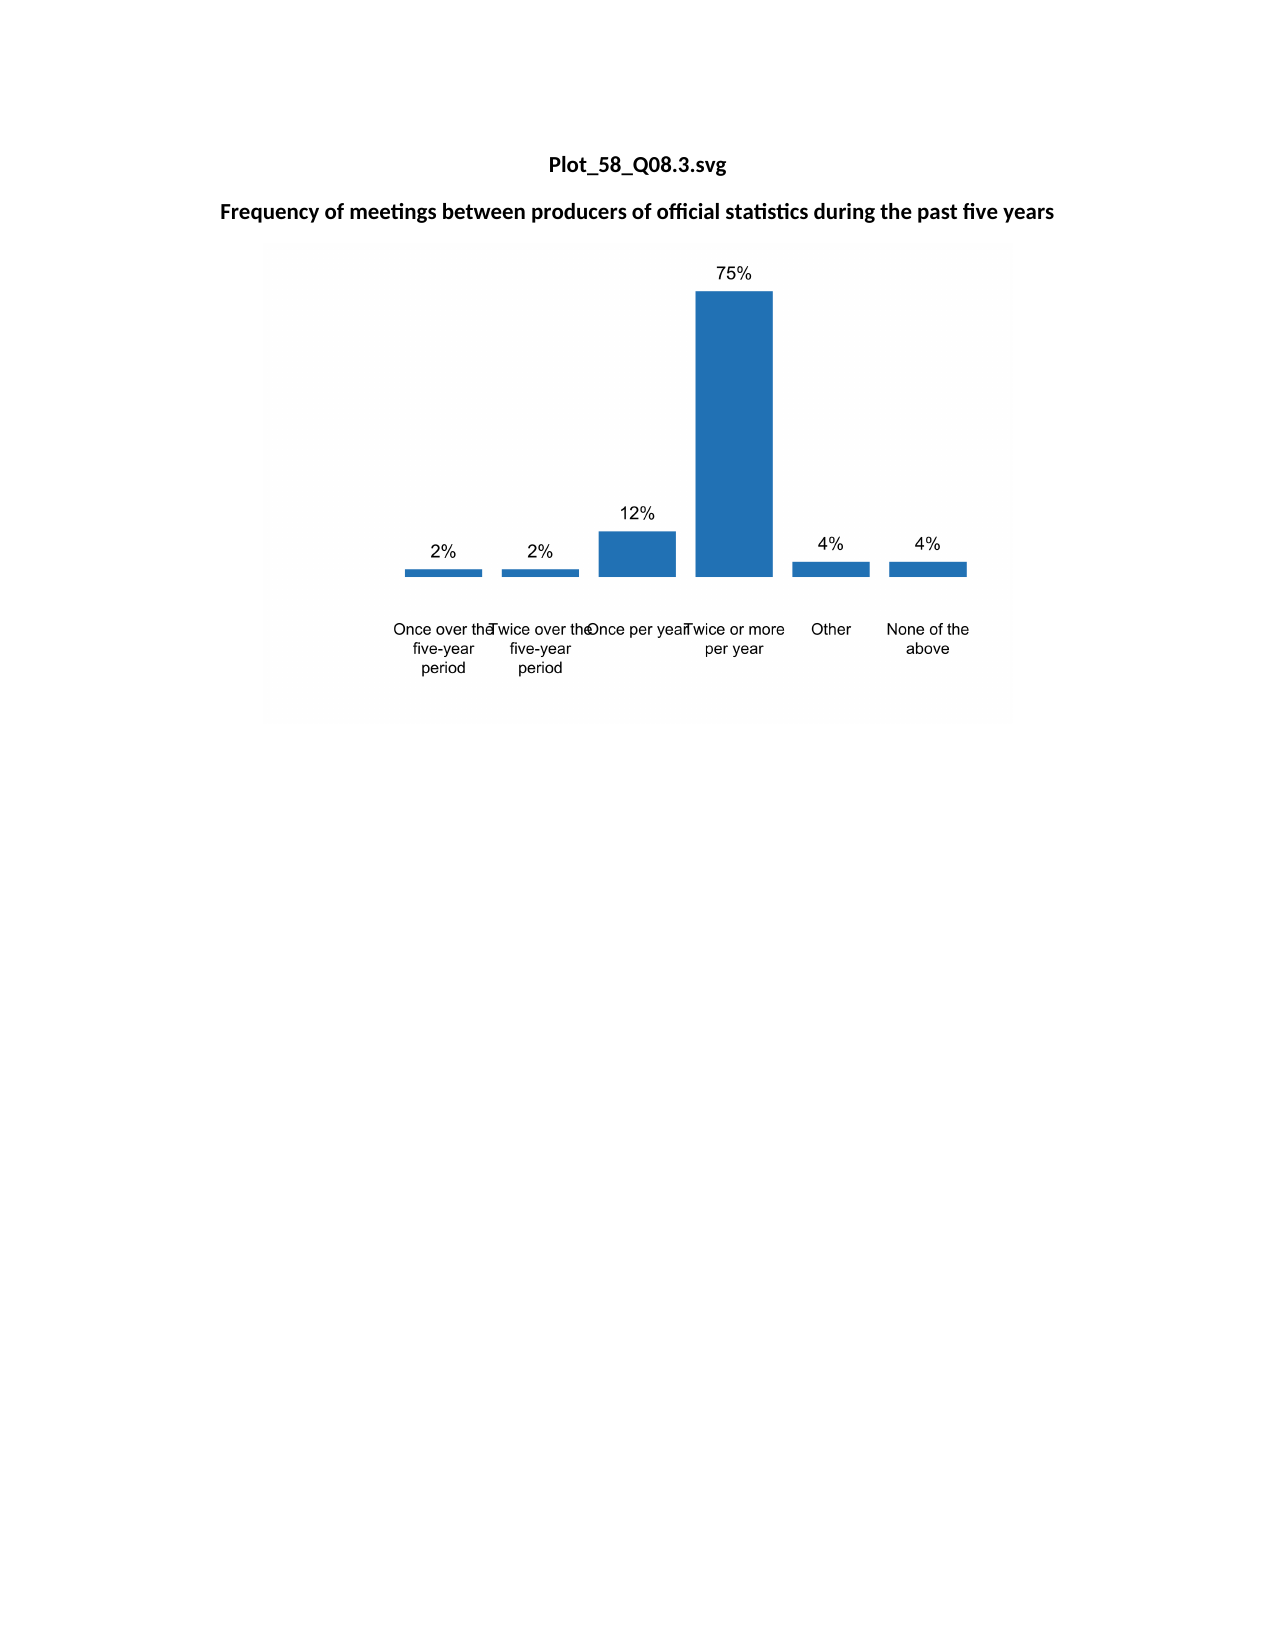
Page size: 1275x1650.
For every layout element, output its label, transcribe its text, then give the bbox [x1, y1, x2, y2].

text Plot_58_Q08.3.svg [150, 150, 1125, 178]
picture [262, 243, 1013, 724]
text Frequency of meetings between producers of official statistics during the past five years [150, 197, 1125, 225]
